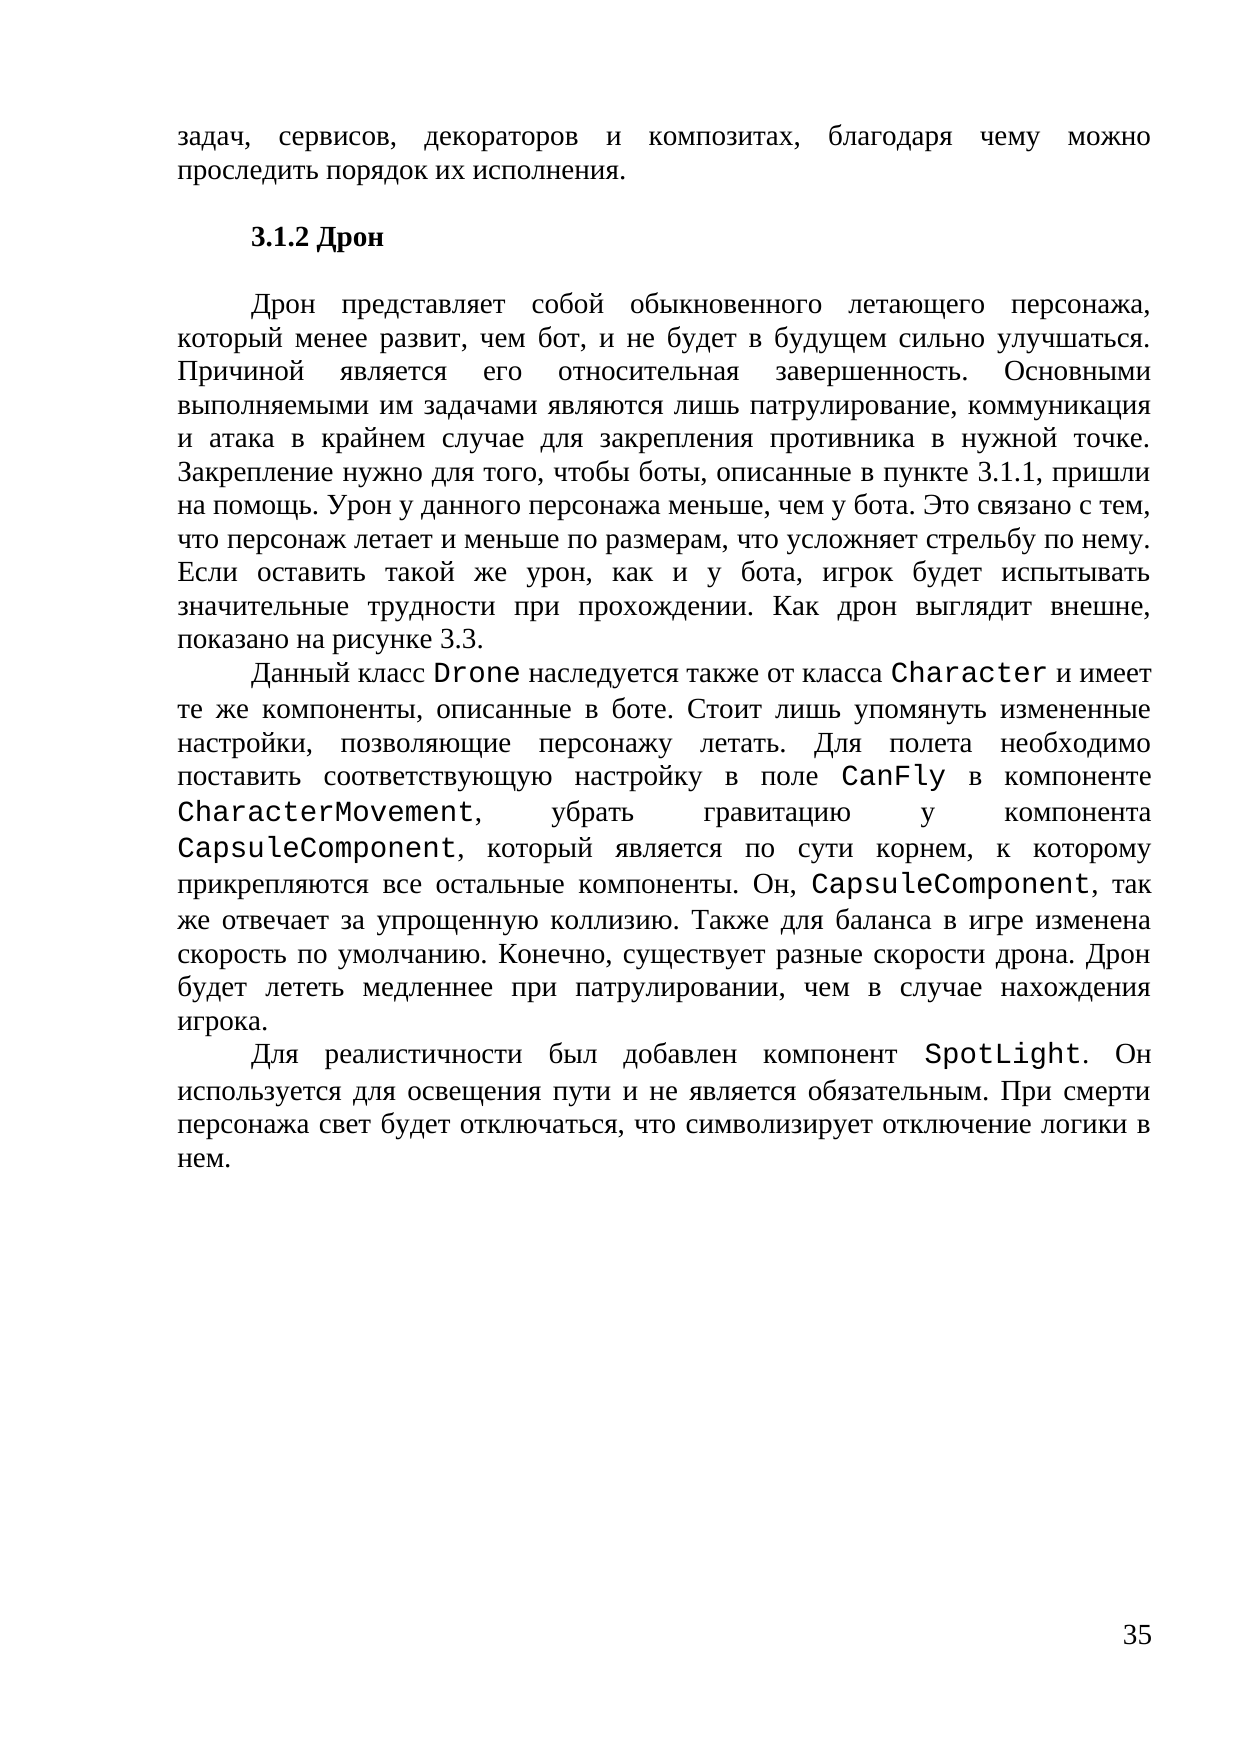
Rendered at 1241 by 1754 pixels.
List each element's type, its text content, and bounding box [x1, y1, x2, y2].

text 3.1.2 Дрон [177, 219, 1152, 253]
text Дрон представляет собой обыкновенного летающего персонажа, который менее развит, чем бот, и не будет в будущем сильно улучшаться. Причиной является его относительная завершенность. Основными выполняемыми им задачами являются лишь патрулирование, коммуникация и атака в крайнем случае для закрепления противника в нужной точке. Закрепление нужно для того, чтобы боты, описанные в пункте 3.1.1, пришли на помощь. Урон у данного персонажа меньше, чем у бота. Это связано с тем, что персонаж летает и меньше по размерам, что усложняет стрельбу по нему. Если оставить такой же урон, как и у бота, игрок будет испытывать значительные трудности при прохождении. Как дрон выглядит внешне, показано на рисунке 3.3. [177, 286, 1152, 655]
text Данный класс Drone наследуется также от класса Character и имеет те же компоненты, описанные в боте. Стоит лишь упомянуть измененные настройки, позволяющие персонажу летать. Для полета необходимо поставить соответствующую настройку в поле CanFly в компоненте CharacterMovement, убрать гравитацию у компонента CapsuleComponent, который является по сути корнем, к которому прикрепляются все остальные компоненты. Он, CapsuleComponent, так же отвечает за упрощенную коллизию. Также для баланса в игре изменена скорость по умолчанию. Конечно, существует разные скорости дрона. Дрон будет лететь медленнее при патрулировании, чем в случае нахождения игрока. [177, 655, 1152, 1037]
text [177, 118, 1152, 186]
text Для реалистичности был добавлен компонент SpotLight. Он используется для освещения пути и не является обязательным. При смерти персонажа свет будет отключаться, что символизирует отключение логики в нем. [177, 1037, 1152, 1173]
